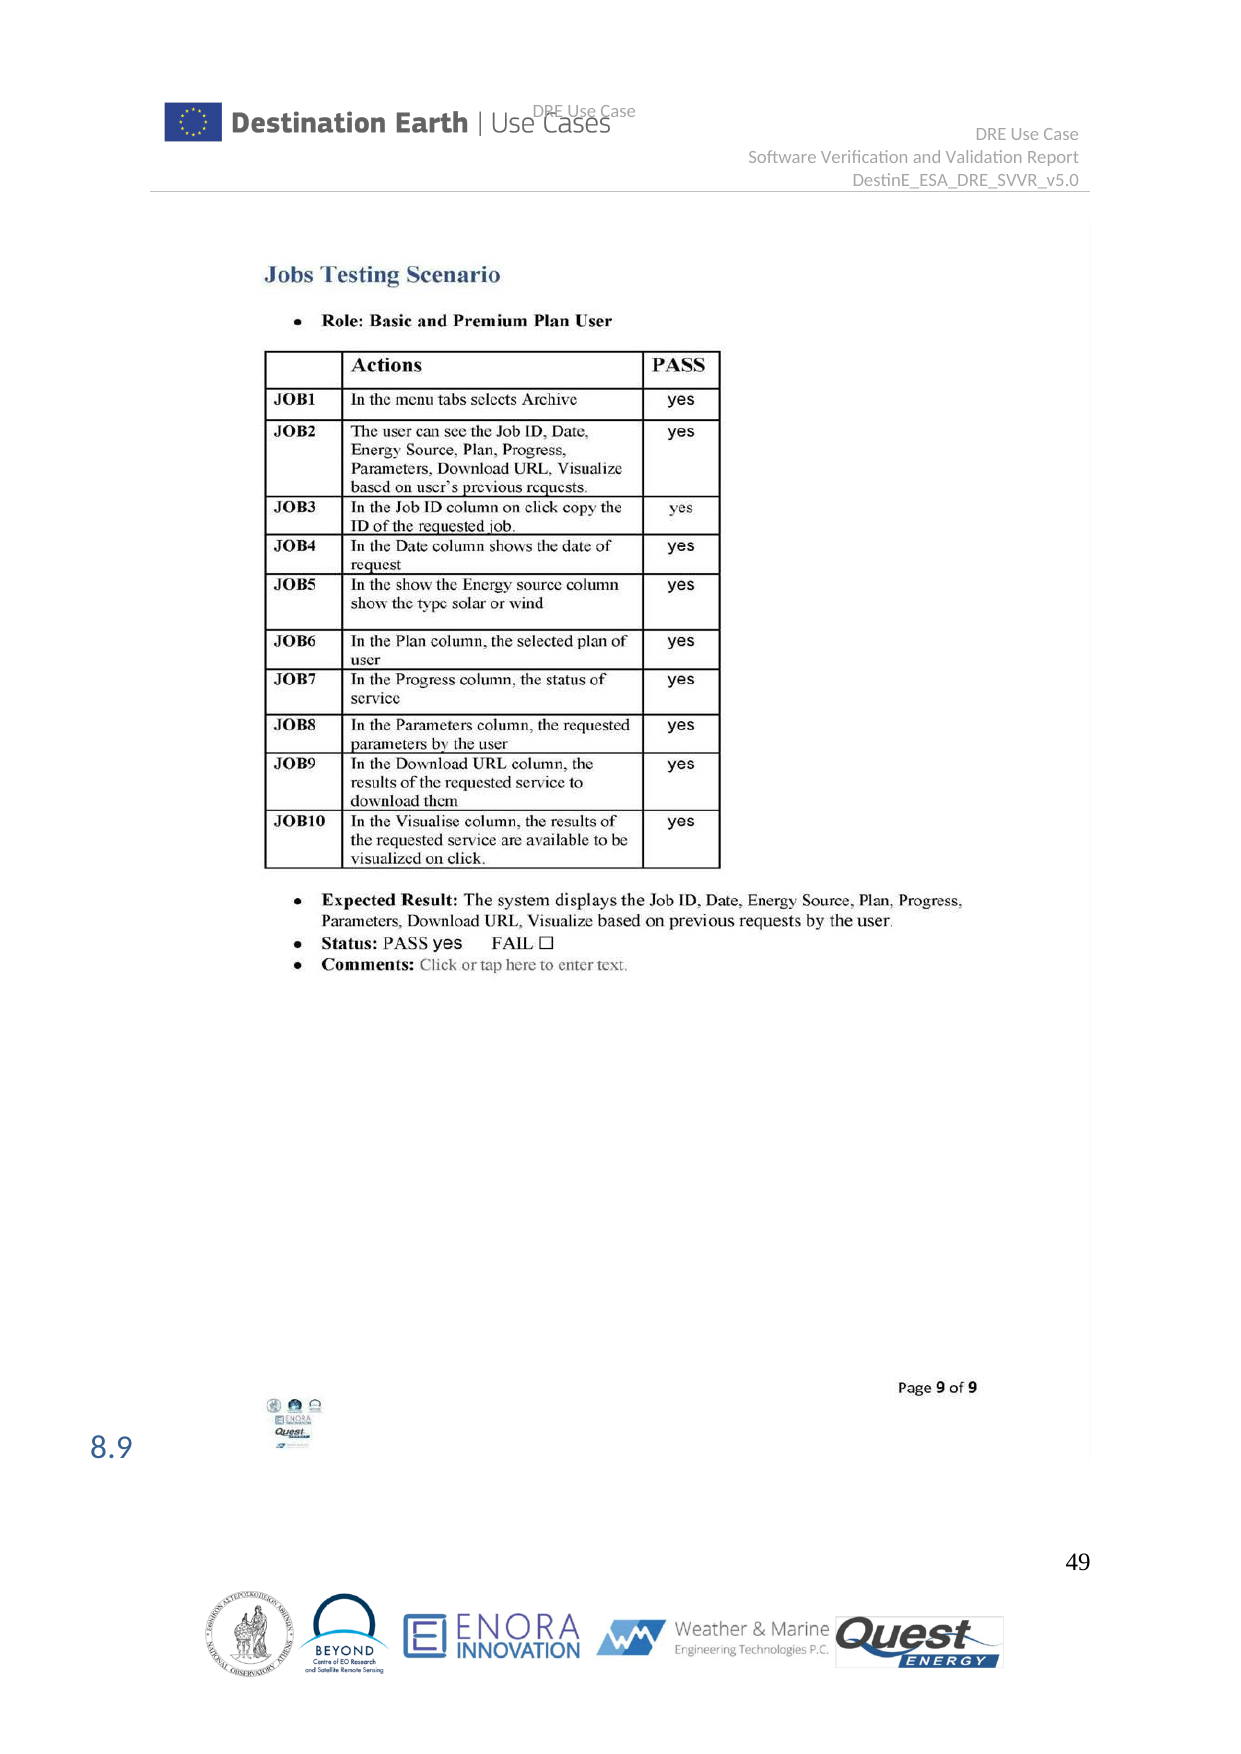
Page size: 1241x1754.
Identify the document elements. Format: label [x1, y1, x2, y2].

picture [189, 1576, 1014, 1687]
picture [150, 221, 1091, 1459]
picture [161, 99, 617, 146]
